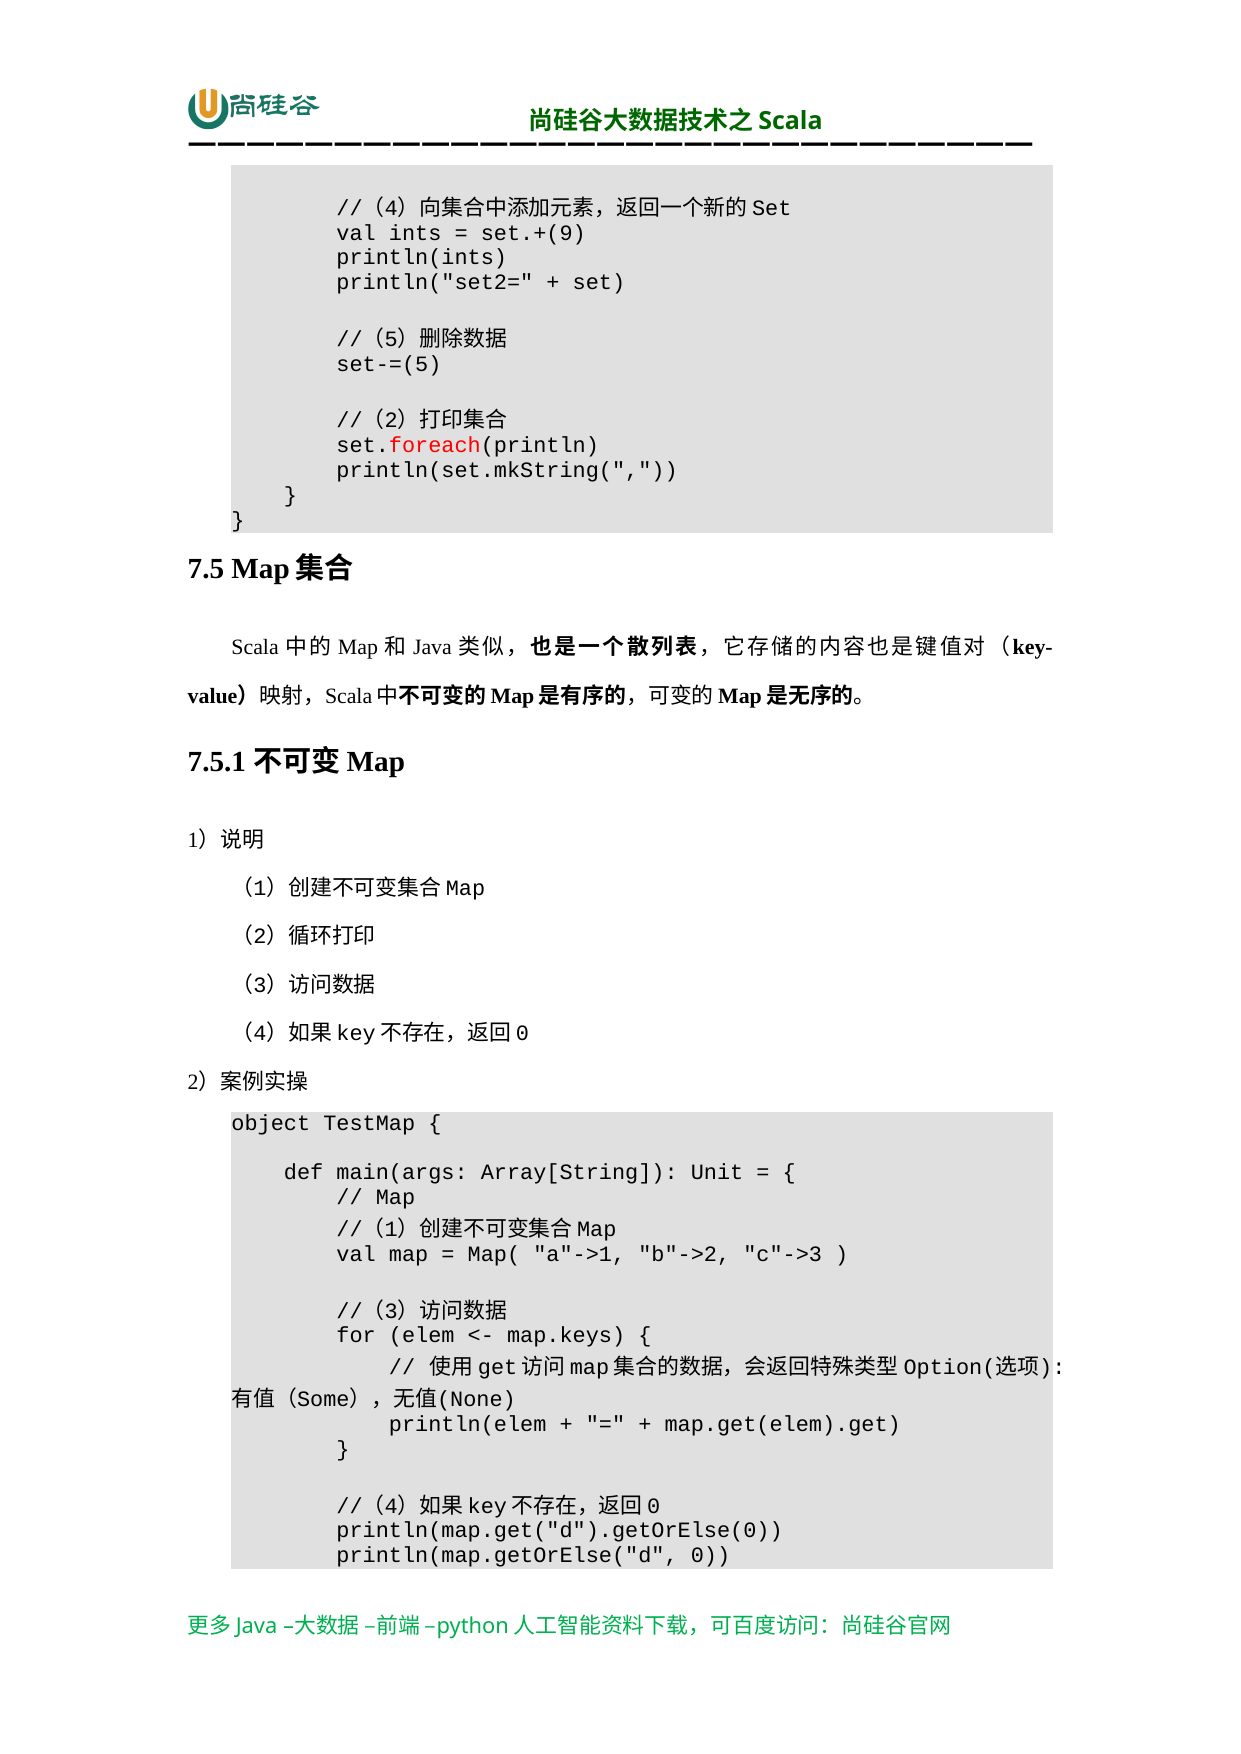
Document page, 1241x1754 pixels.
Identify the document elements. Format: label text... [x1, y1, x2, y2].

text （4）如果key不存在，返回0 [231, 1015, 1053, 1048]
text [231, 165, 1053, 533]
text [231, 1112, 1053, 1569]
picture [187, 88, 321, 130]
text （2）循环打印 [231, 918, 1053, 951]
text （1）创建不可变集合Map [231, 870, 1053, 902]
text 2）案例实操 [187, 1063, 1053, 1096]
text （3）访问数据 [231, 967, 1053, 999]
subtitle 7.5.1 不可变Map [187, 726, 1053, 791]
text Scala中的Map和Java类似，也是一个散列表，它存储的内容也是键值对（key-value）映射，Scala中不可变的Map是有序的，可变的Map是无序的。 [187, 629, 1053, 710]
subtitle 7.5 Map集合 [187, 533, 1053, 598]
text 1）说明 [187, 821, 1053, 854]
